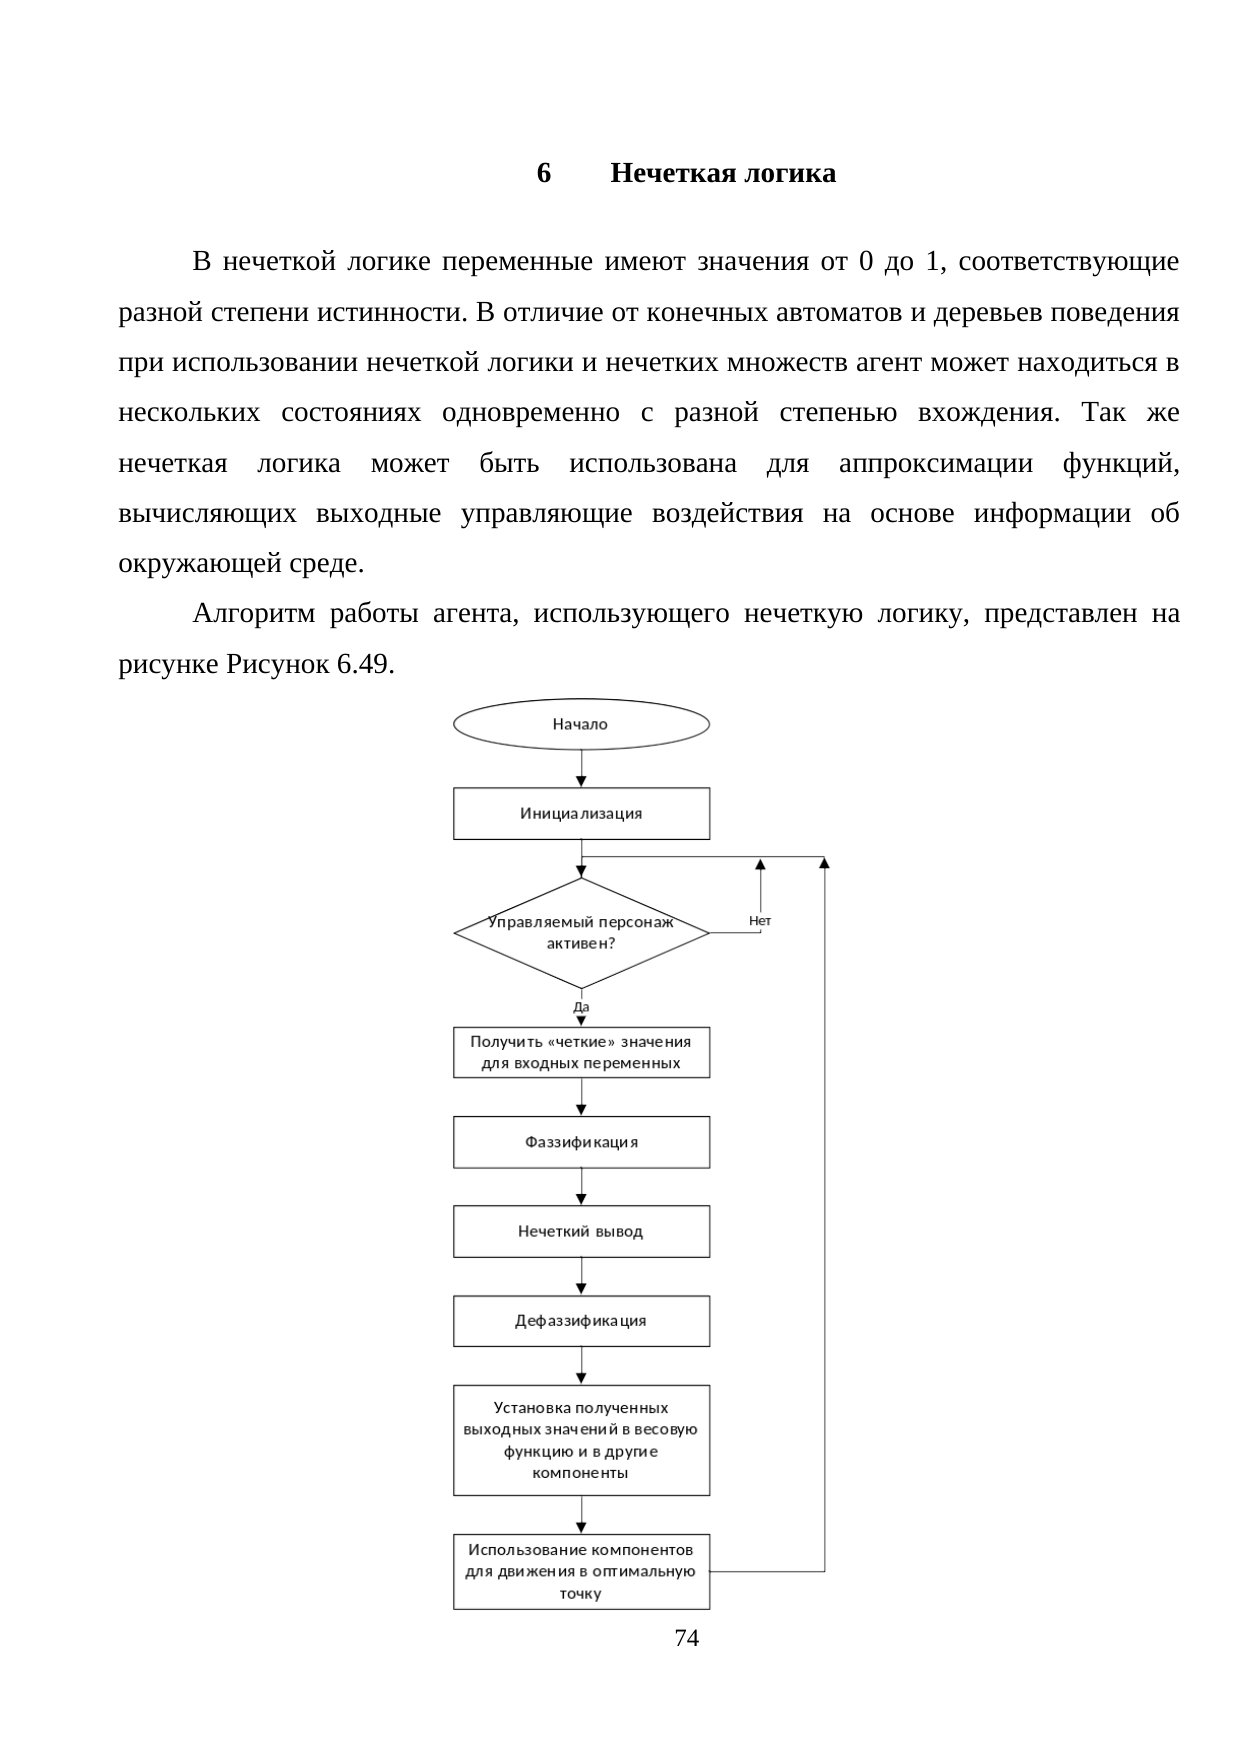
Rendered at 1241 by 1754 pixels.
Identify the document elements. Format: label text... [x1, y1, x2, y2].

subtitle Нечеткая логика [118, 156, 1181, 189]
text В нечеткой логике переменные имеют значения от 0 до 1, соответствующие разной степени истинности. В отличие от конечных автоматов и деревьев поведения при использовании нечеткой логики и нечетких множеств агент может находиться в нескольких состояниях одновременно с разной степенью вхождения. Так же нечеткая логика может быть использована для аппроксимации функций, вычисляющих выходные управляющие воздействия на основе информации об окружающей среде. [118, 243, 1181, 579]
